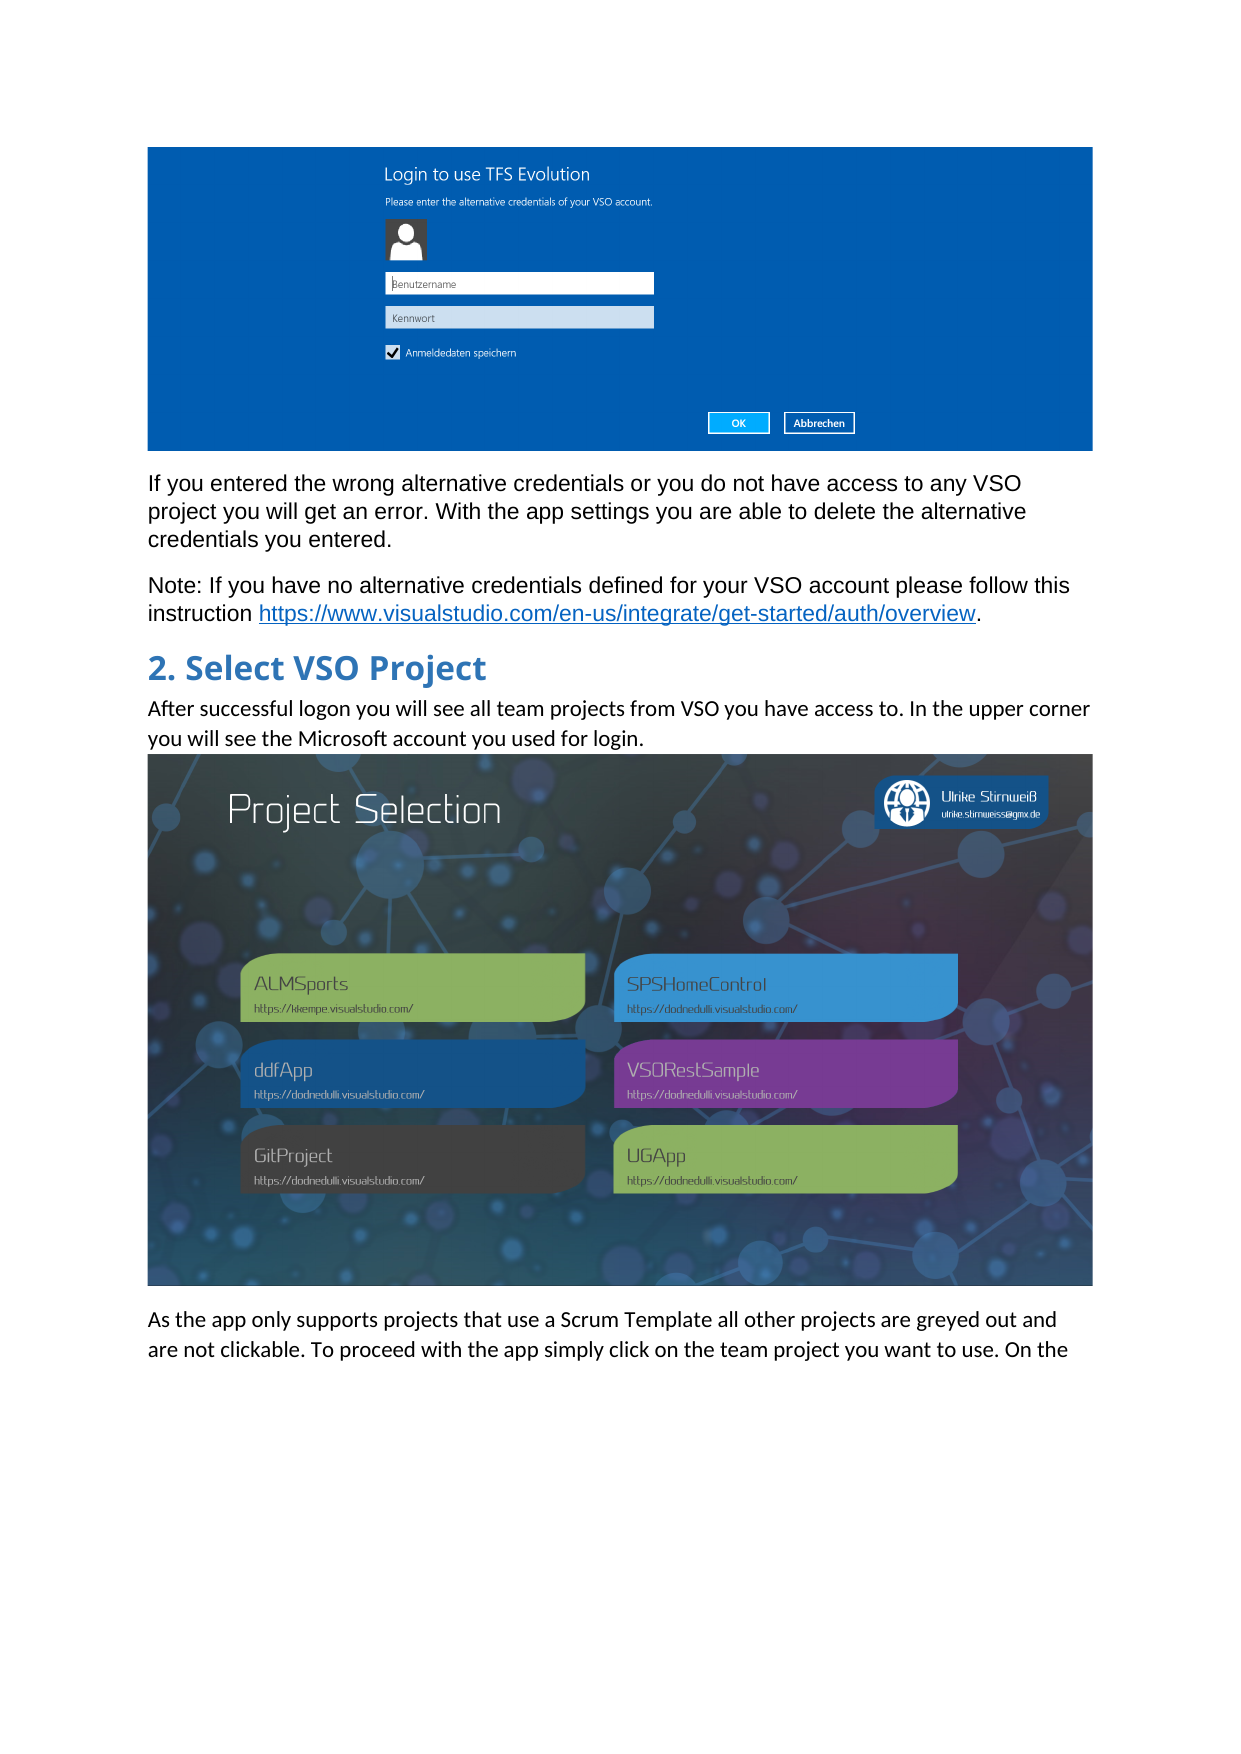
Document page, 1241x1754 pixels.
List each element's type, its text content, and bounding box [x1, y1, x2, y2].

text If you entered the wrong alternative credentials or you do not have access to any VSO project you will get an error. With the app settings you are able to delete the alternative credentials you entered. [148, 469, 1093, 553]
subtitle Select VSO Project [148, 645, 1093, 691]
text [148, 1305, 1093, 1363]
picture [147, 754, 1093, 1286]
text Note: If you have no alternative credentials defined for your VSO account please follow this instruction https://www.visualstudio.com/en-us/integrate/get-started/auth/overview. [148, 572, 1093, 626]
text After successful logon you will see all team projects from VSO you have access to. In the upper corner you will see the Microsoft account you used for login. [148, 694, 1093, 754]
picture [147, 147, 1093, 451]
